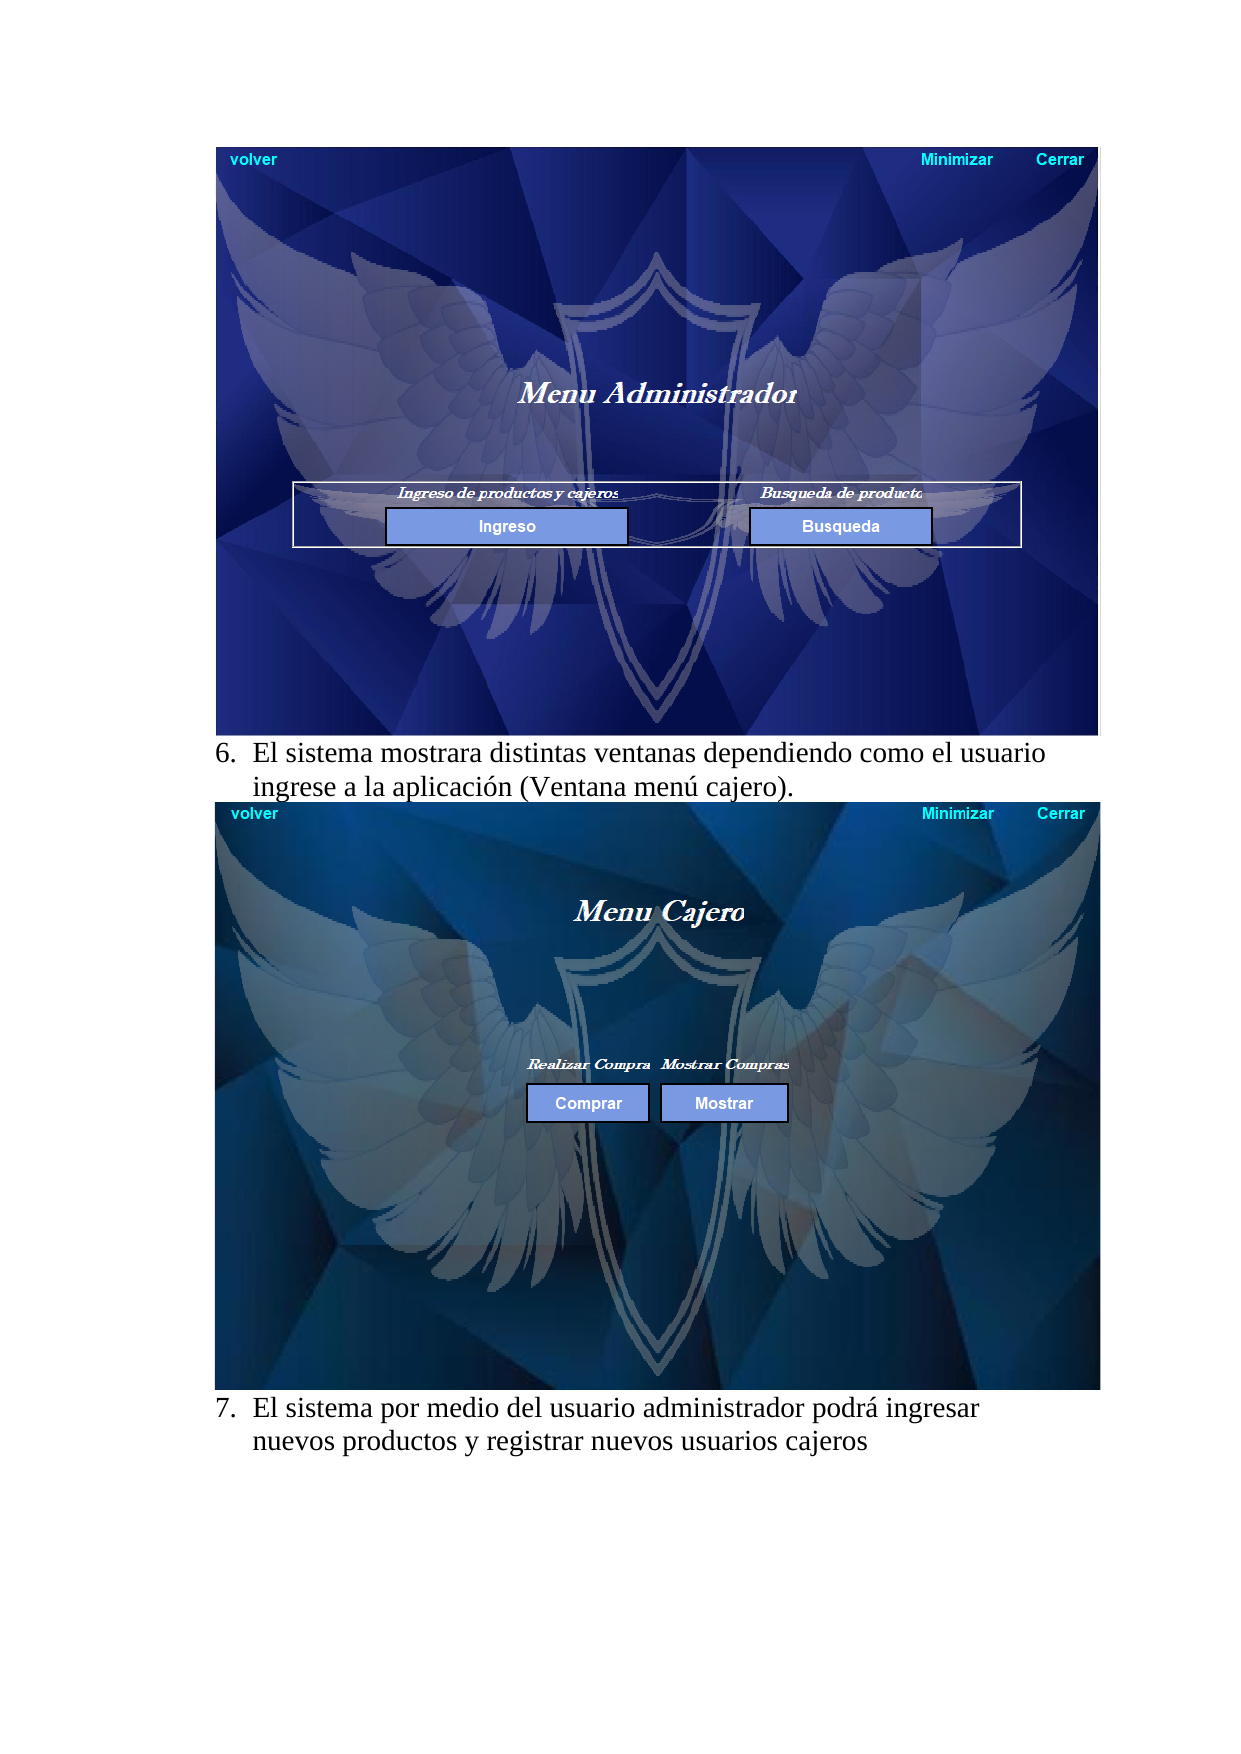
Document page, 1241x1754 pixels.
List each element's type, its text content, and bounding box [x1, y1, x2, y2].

list El sistema por medio del usuario administrador podrá ingresar nuevos productos y registrar nuevos usuarios cajeros [215, 1390, 1063, 1457]
picture [214, 147, 1101, 736]
list El sistema mostrara distintas ventanas dependiendo como el usuario ingrese a la aplicación (Ventana menú cajero). [215, 736, 1063, 802]
picture [214, 802, 1101, 1390]
